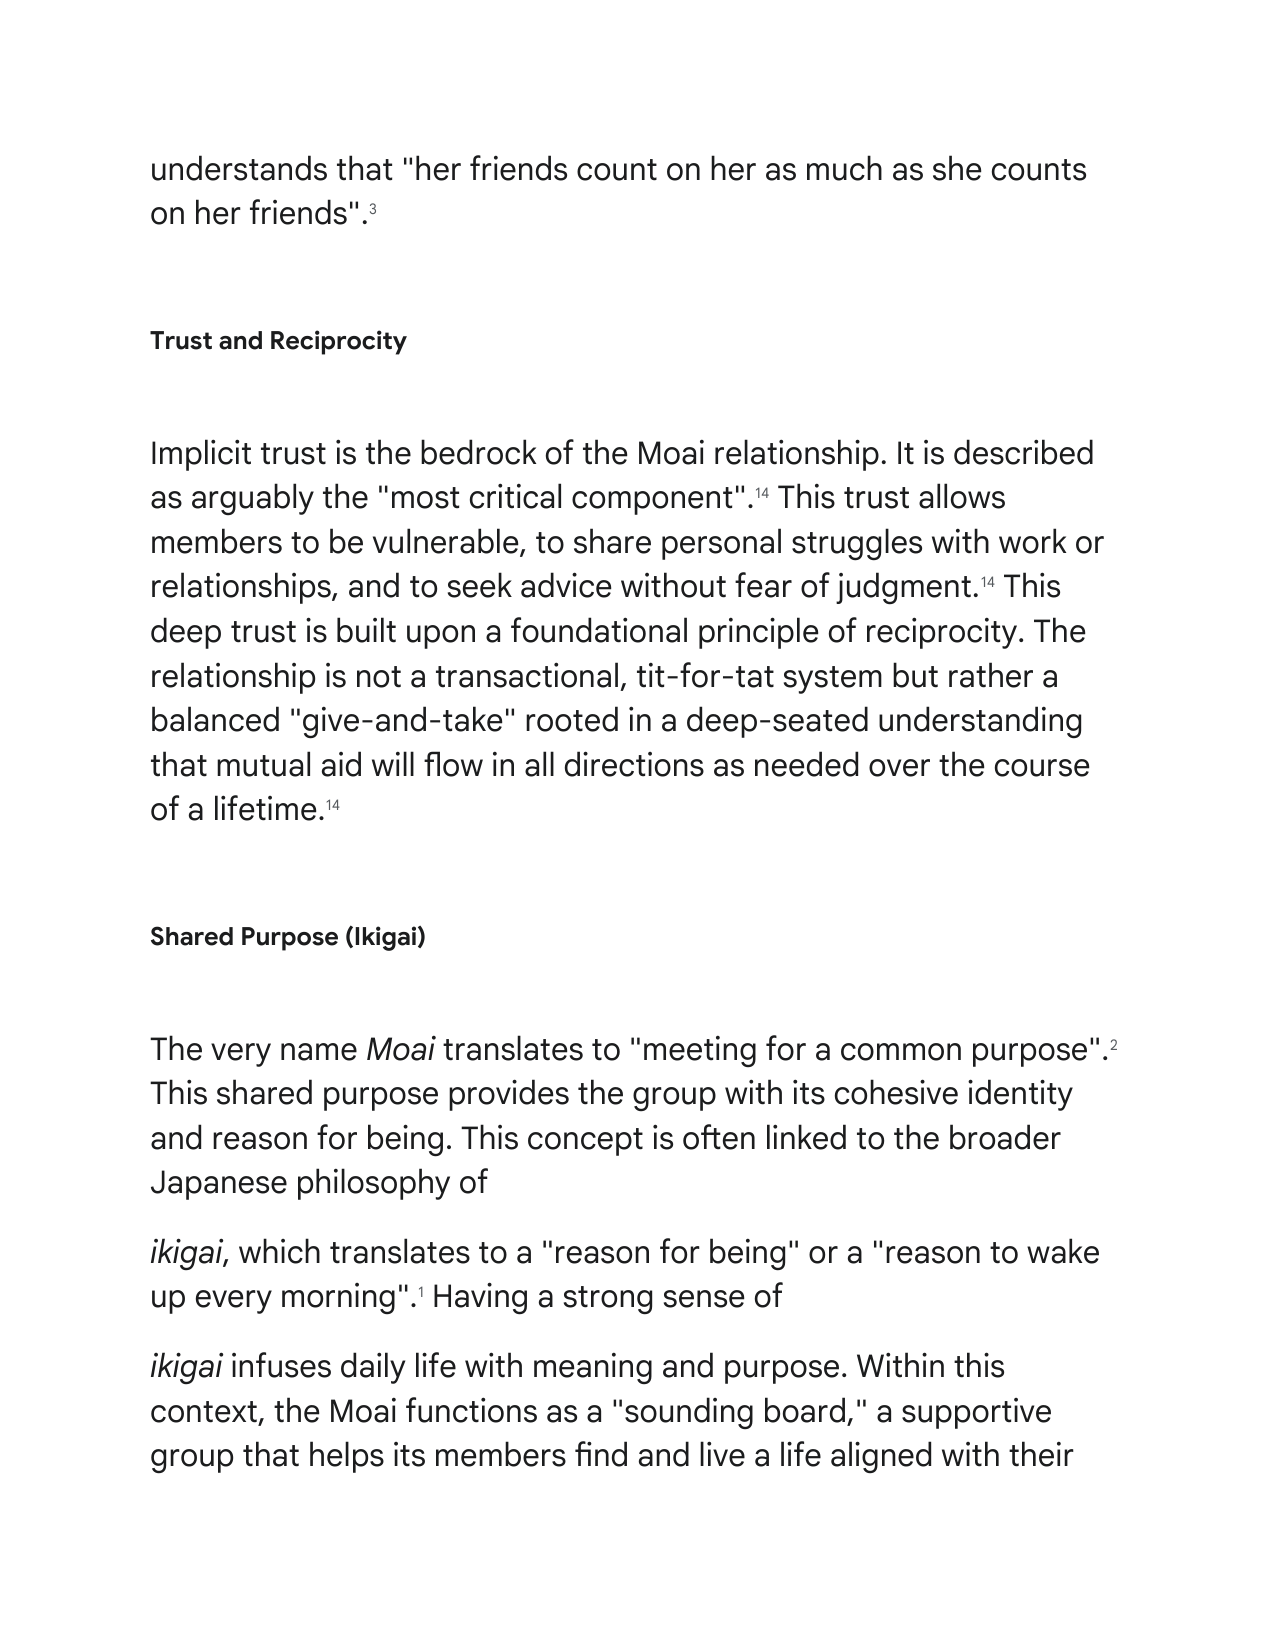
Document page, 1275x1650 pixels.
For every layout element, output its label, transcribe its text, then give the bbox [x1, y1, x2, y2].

text The very name Moai translates to "meeting for a common purpose".2 This shared purpose provides the group with its cohesive identity and reason for being. This concept is often linked to the broader Japanese philosophy of [150, 1030, 1125, 1203]
text Implicit trust is the bedrock of the Moai relationship. It is described as arguably the "most critical component".14 This trust allows members to be vulnerable, to share personal struggles with work or relationships, and to seek advice without fear of judgment.14 This deep trust is built upon a foundational principle of reciprocity. The relationship is not a transactional, tit-for-tat system but rather a balanced "give-and-take" rooted in a deep-seated understanding that mutual aid will flow in all directions as needed over the course of a lifetime.14 [150, 434, 1125, 830]
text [150, 1347, 1125, 1476]
subtitle Shared Purpose (Ikigai) [150, 921, 1125, 952]
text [150, 150, 1125, 234]
text ikigai, which translates to a "reason for being" or a "reason to wake up every morning".1 Having a strong sense of [150, 1233, 1125, 1317]
subtitle Trust and Reciprocity [150, 325, 1125, 356]
